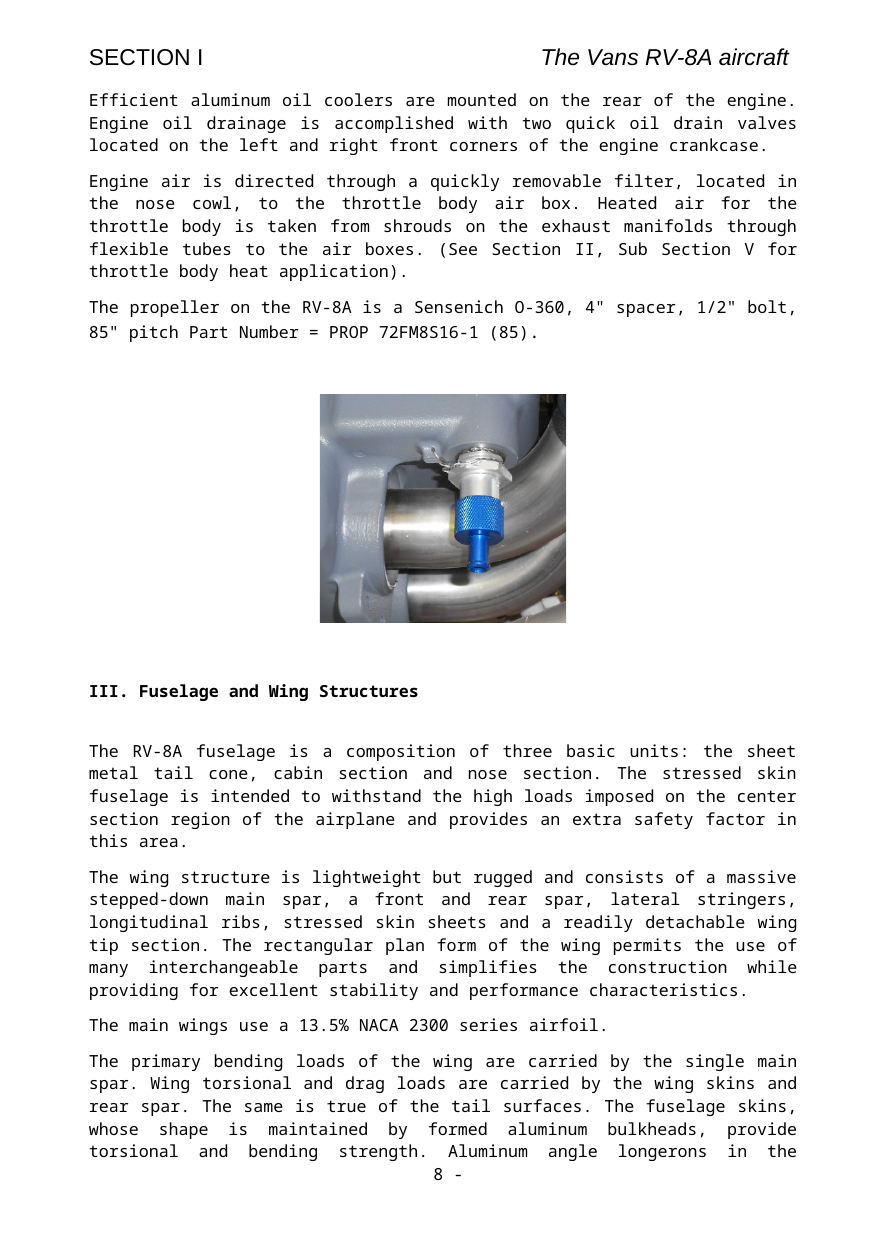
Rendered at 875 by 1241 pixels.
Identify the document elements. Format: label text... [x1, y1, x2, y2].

text The propeller on the RV-8A is a Sensenich O-360, 4" spacer, 1/2" bolt, 85" pitch Part Number = PROP 72FM8S16-1 (85). [89, 295, 797, 343]
text Efficient aluminum oil coolers are mounted on the rear of the engine. Engine oil drainage is accomplished with two quick oil drain valves located on the left and right front corners of the engine crankcase. [89, 89, 797, 157]
text The RV-8A fuselage is a composition of three basic units: the sheet metal tail cone, cabin section and nose section. The stressed skin fuselage is intended to withstand the high loads imposed on the center section region of the airplane and provides an extra safety factor in this area. [89, 739, 797, 853]
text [89, 1049, 797, 1163]
text The main wings use a 13.5% NACA 2300 series airfoil. [89, 1014, 797, 1037]
subtitle III. Fuselage and Wing Structures [89, 673, 638, 704]
text The wing structure is lightweight but rugged and consists of a massive stepped-down main spar, a front and rear spar, lateral stringers, longitudinal ribs, stressed skin sheets and a readily detachable wing tip section. The rectangular plan form of the wing permits the use of many interchangeable parts and simplifies the construction while providing for excellent stability and performance characteristics. [89, 865, 797, 1001]
picture [319, 394, 567, 623]
text Engine air is directed through a quickly removable filter, located in the nose cowl, to the throttle body air box. Heated air for the throttle body is taken from shrouds on the exhaust manifolds through flexible tubes to the air boxes. (See Section II, Sub Section V for throttle body heat application). [89, 169, 797, 283]
